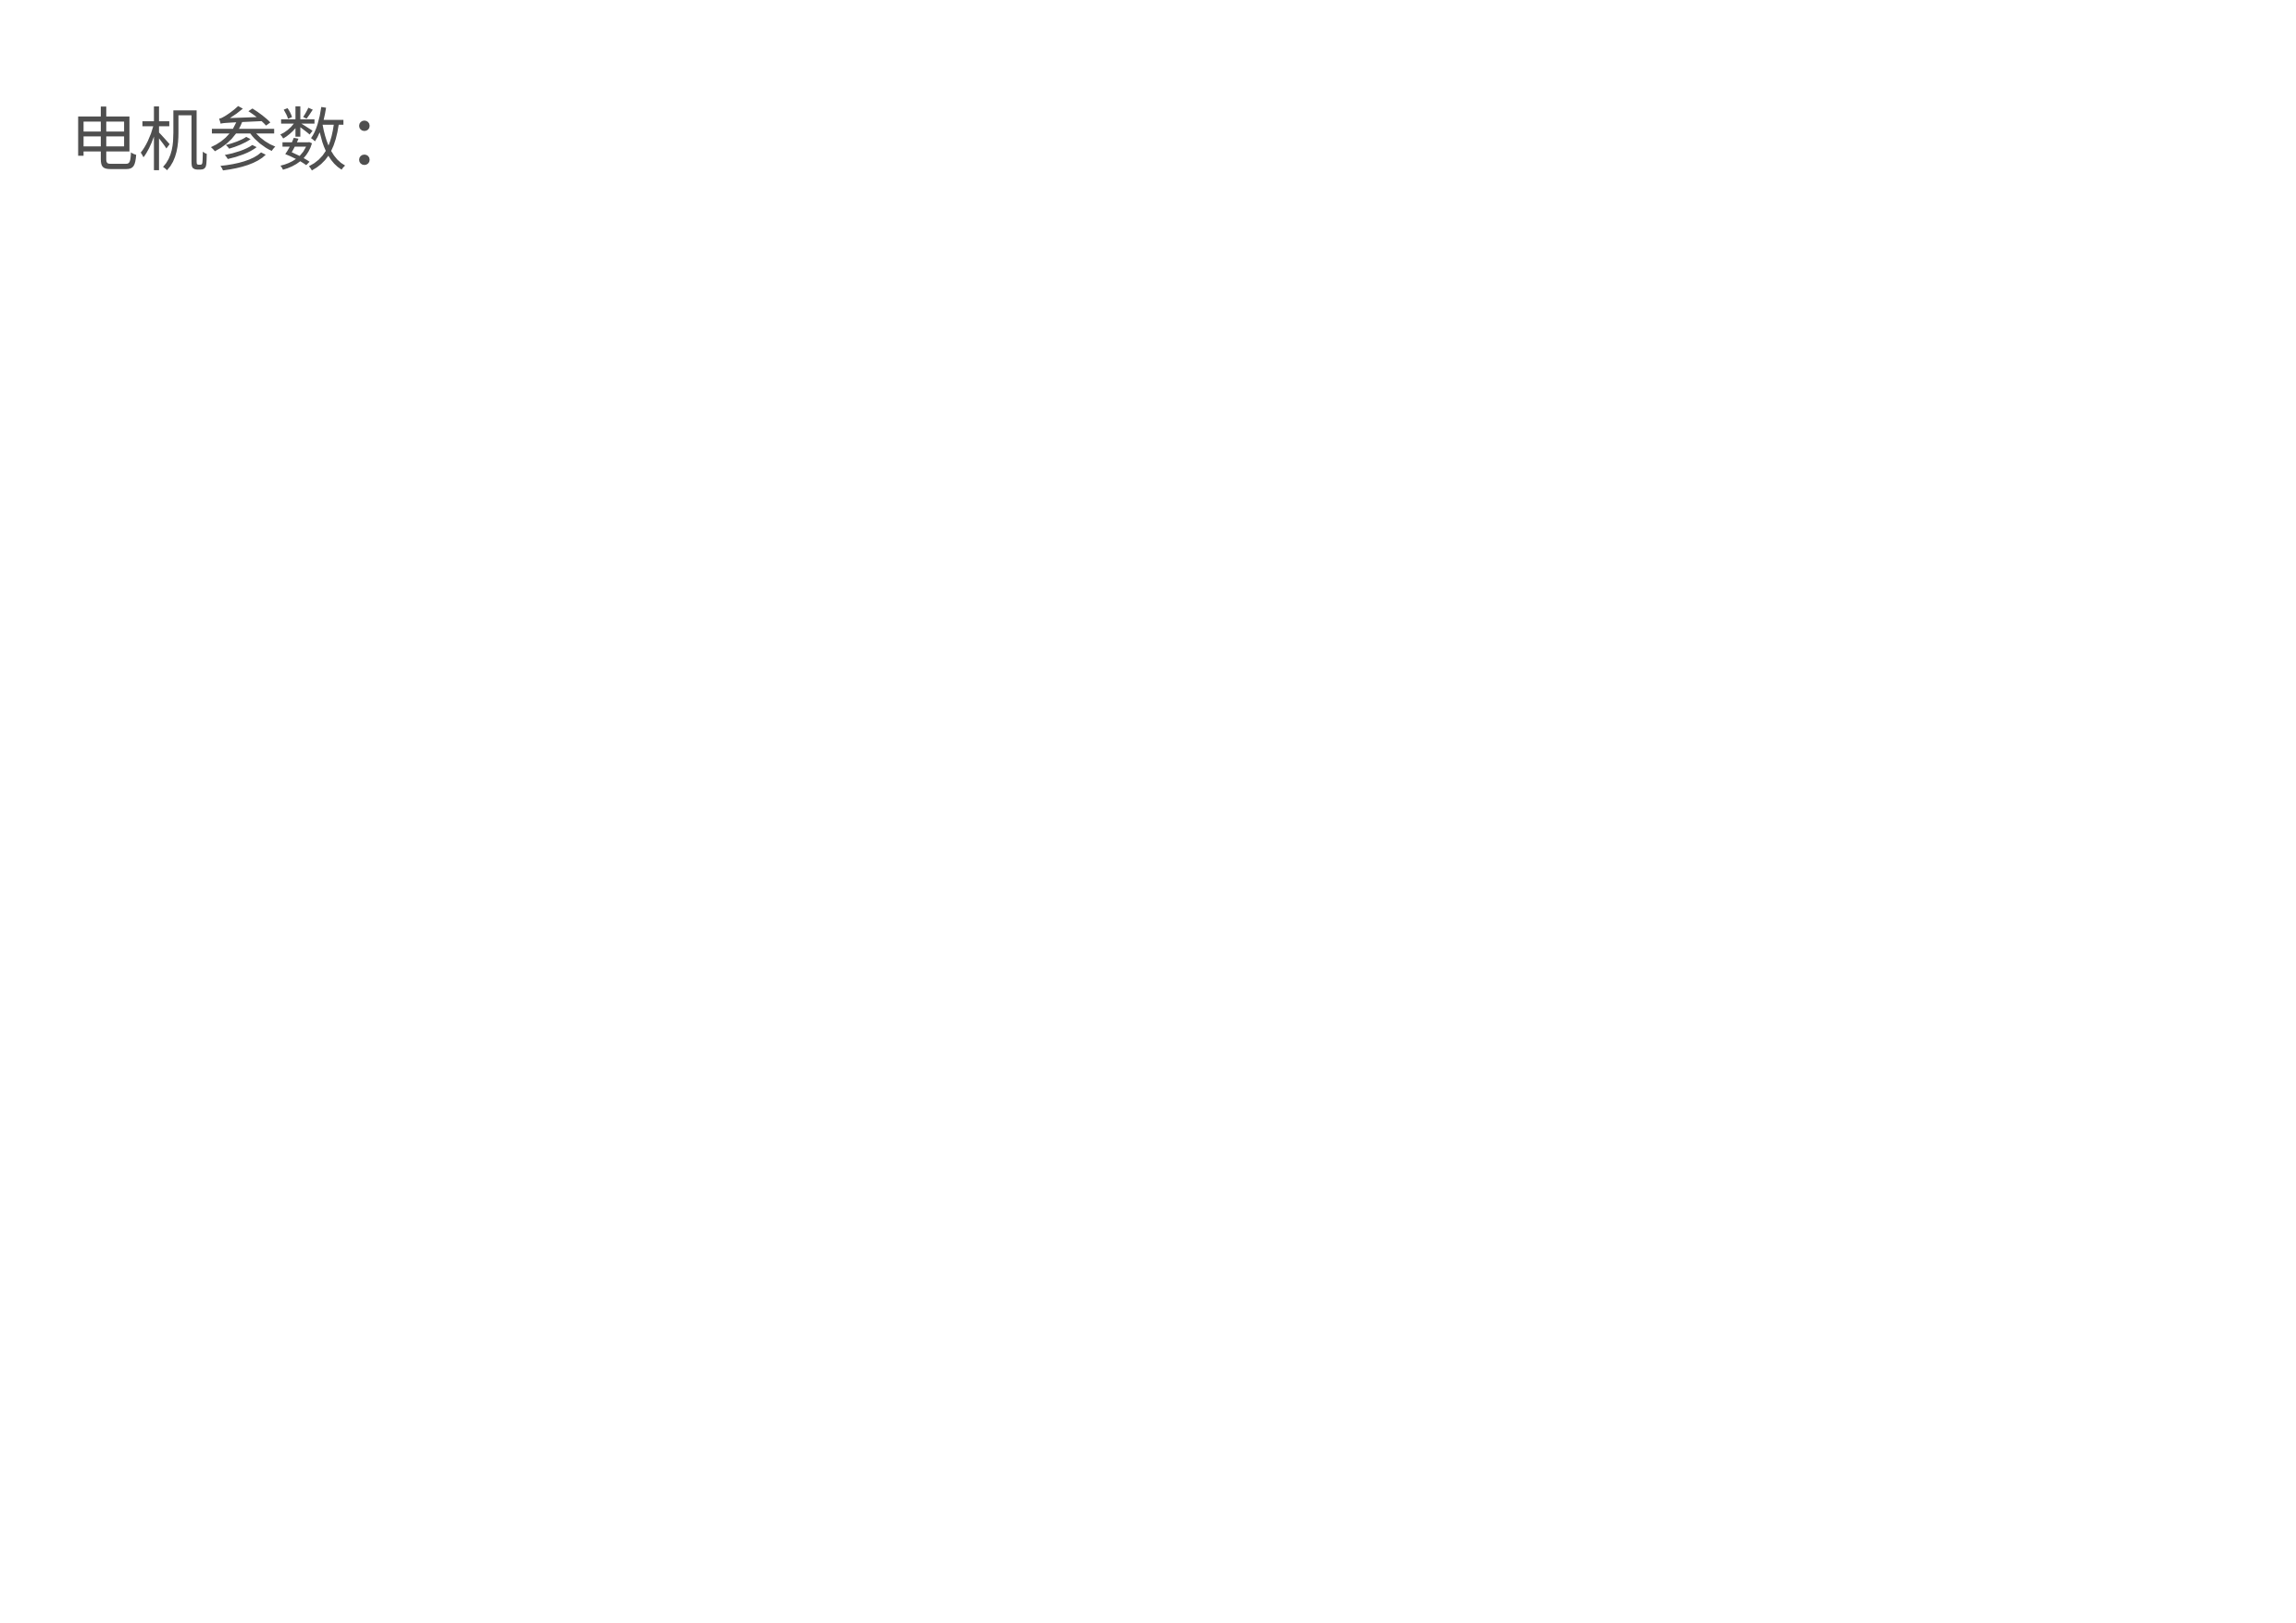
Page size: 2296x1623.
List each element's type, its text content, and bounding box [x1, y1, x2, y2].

text 电机参数： [69, 75, 2226, 195]
